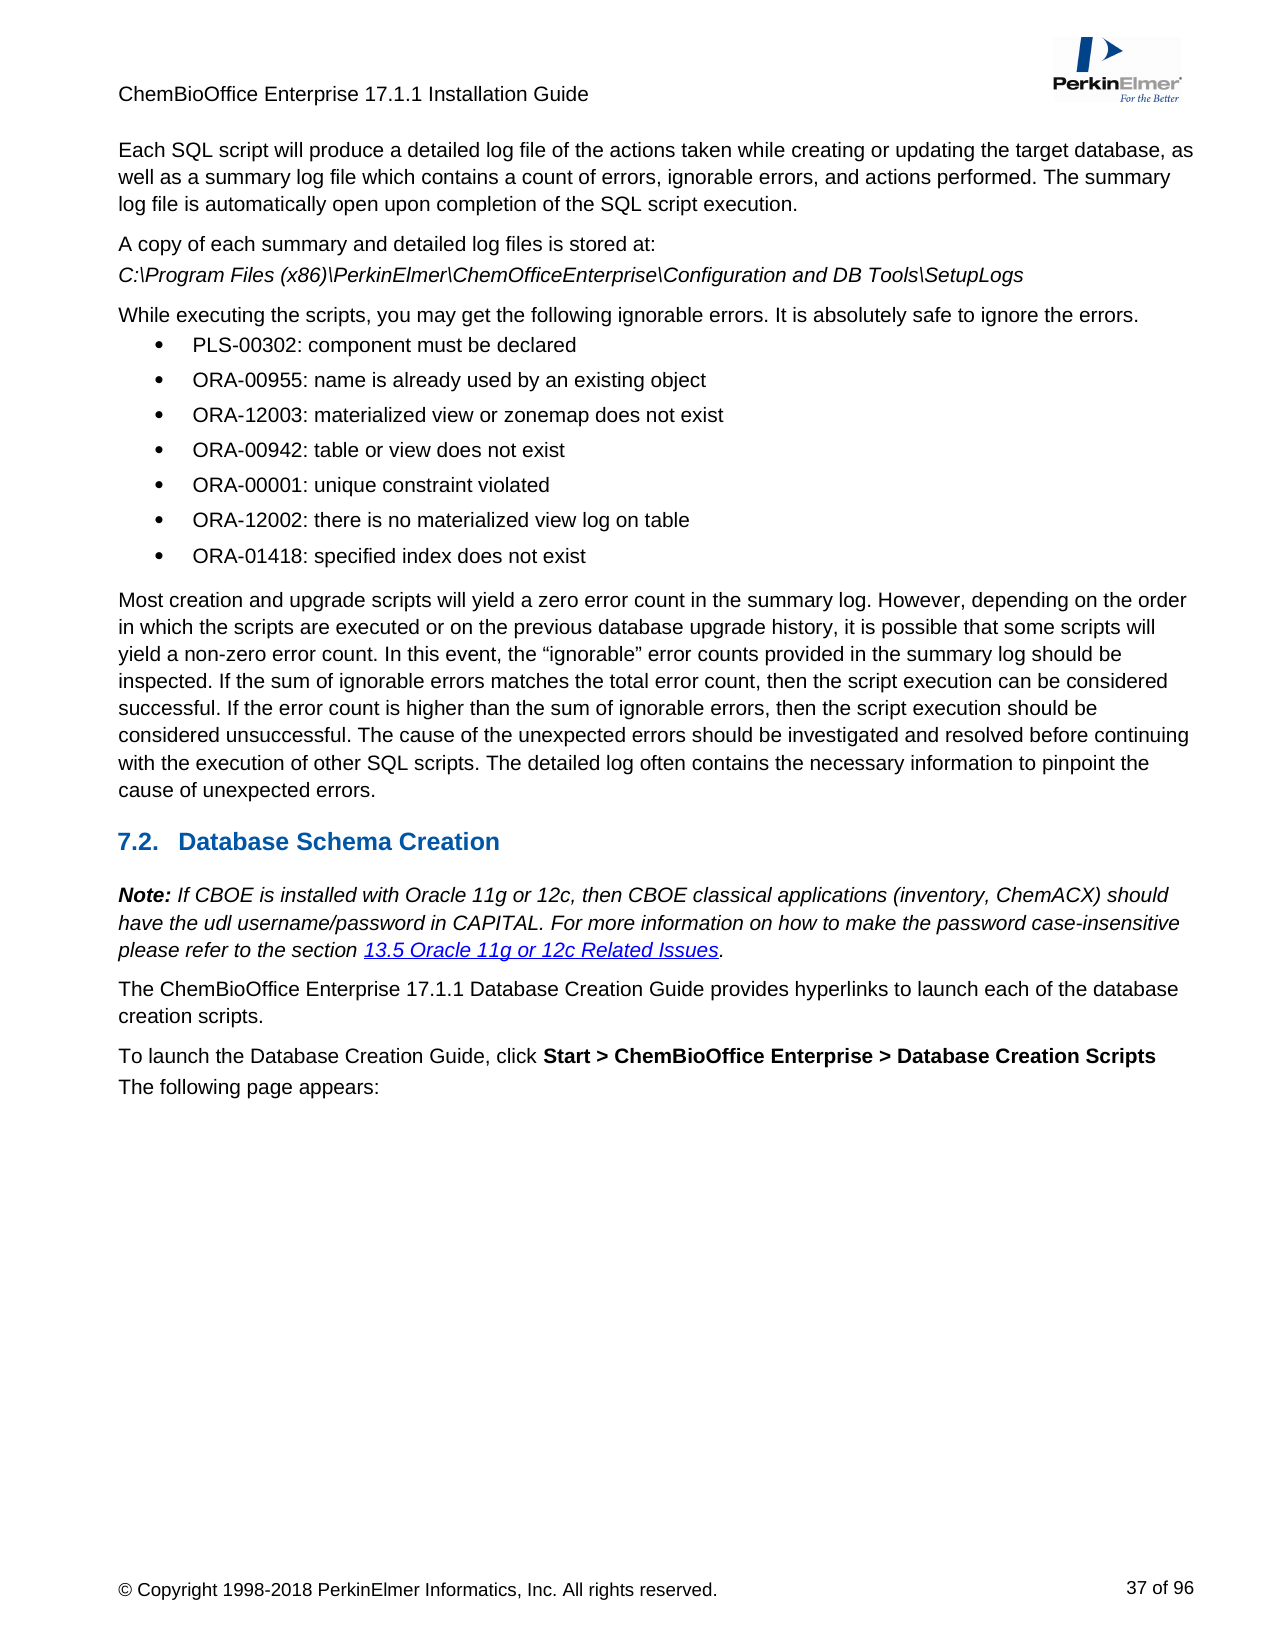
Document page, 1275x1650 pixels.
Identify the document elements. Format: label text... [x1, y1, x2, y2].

list ORA-00955: name is already used by an existing object [155, 368, 1204, 392]
text Most creation and upgrade scripts will yield a zero error count in the summary log. However, depending on the order in which the scripts are executed or on the previous database upgrade history, it is possible that some scripts will yield a non-zero error count. In this event, the “ignorable” error counts provided in the summary log should be inspected. If the sum of ignorable errors matches the total error count, then the script execution can be considered successful. If the error count is higher than the sum of ignorable errors, then the script execution should be considered unsuccessful. The cause of the unexpected errors should be investigated and resolved before continuing with the execution of other SQL scripts. The detailed log often contains the necessary information to pinpoint the cause of unexpected errors. [118, 585, 1204, 801]
list ORA-00942: table or view does not exist [155, 438, 1204, 462]
text C:\Program Files (x86)\PerkinElmer\ChemOfficeEnterprise\Configuration and DB Tools\SetupLogs [118, 260, 1204, 287]
text The following page appears: [118, 1072, 1204, 1099]
list ORA-01418: specified index does not exist [155, 543, 1204, 567]
text While executing the scripts, you may get the following ignorable errors. It is absolutely safe to ignore the errors. [118, 299, 1204, 327]
subtitle Database Schema Creation [117, 826, 1204, 855]
text Each SQL script will produce a detailed log file of the actions taken while creating or updating the target database, as well as a summary log file which contains a count of errors, ignorable errors, and actions performed. The summary log file is automatically open upon completion of the SQL script execution. [118, 135, 1204, 216]
text Note: If CBOE is installed with Oracle 11g or 12c, then CBOE classical applications (inventory, ChemACX) should have the udl username/password in CAPITAL. For more information on how to make the password case-insensitive please refer to the section 13.5 Oracle 11g or 12c Related Issues. [118, 880, 1204, 961]
list ORA-12003: materialized view or zonemap does not exist [155, 403, 1204, 427]
list ORA-00001: unique constraint violated [155, 473, 1204, 497]
list ORA-12002: there is no materialized view log on table [155, 508, 1204, 532]
list PLS-00302: component must be declared [155, 333, 1204, 357]
text To launch the Database Creation Guide, click Start > ChemBioOffice Enterprise > Database Creation Scripts [118, 1041, 1204, 1068]
picture [1053, 37, 1182, 102]
text The ChemBioOffice Enterprise 17.1.1 Database Creation Guide provides hyperlinks to launch each of the database creation scripts. [118, 974, 1204, 1028]
text A copy of each summary and detailed log files is stored at: [118, 229, 1204, 256]
